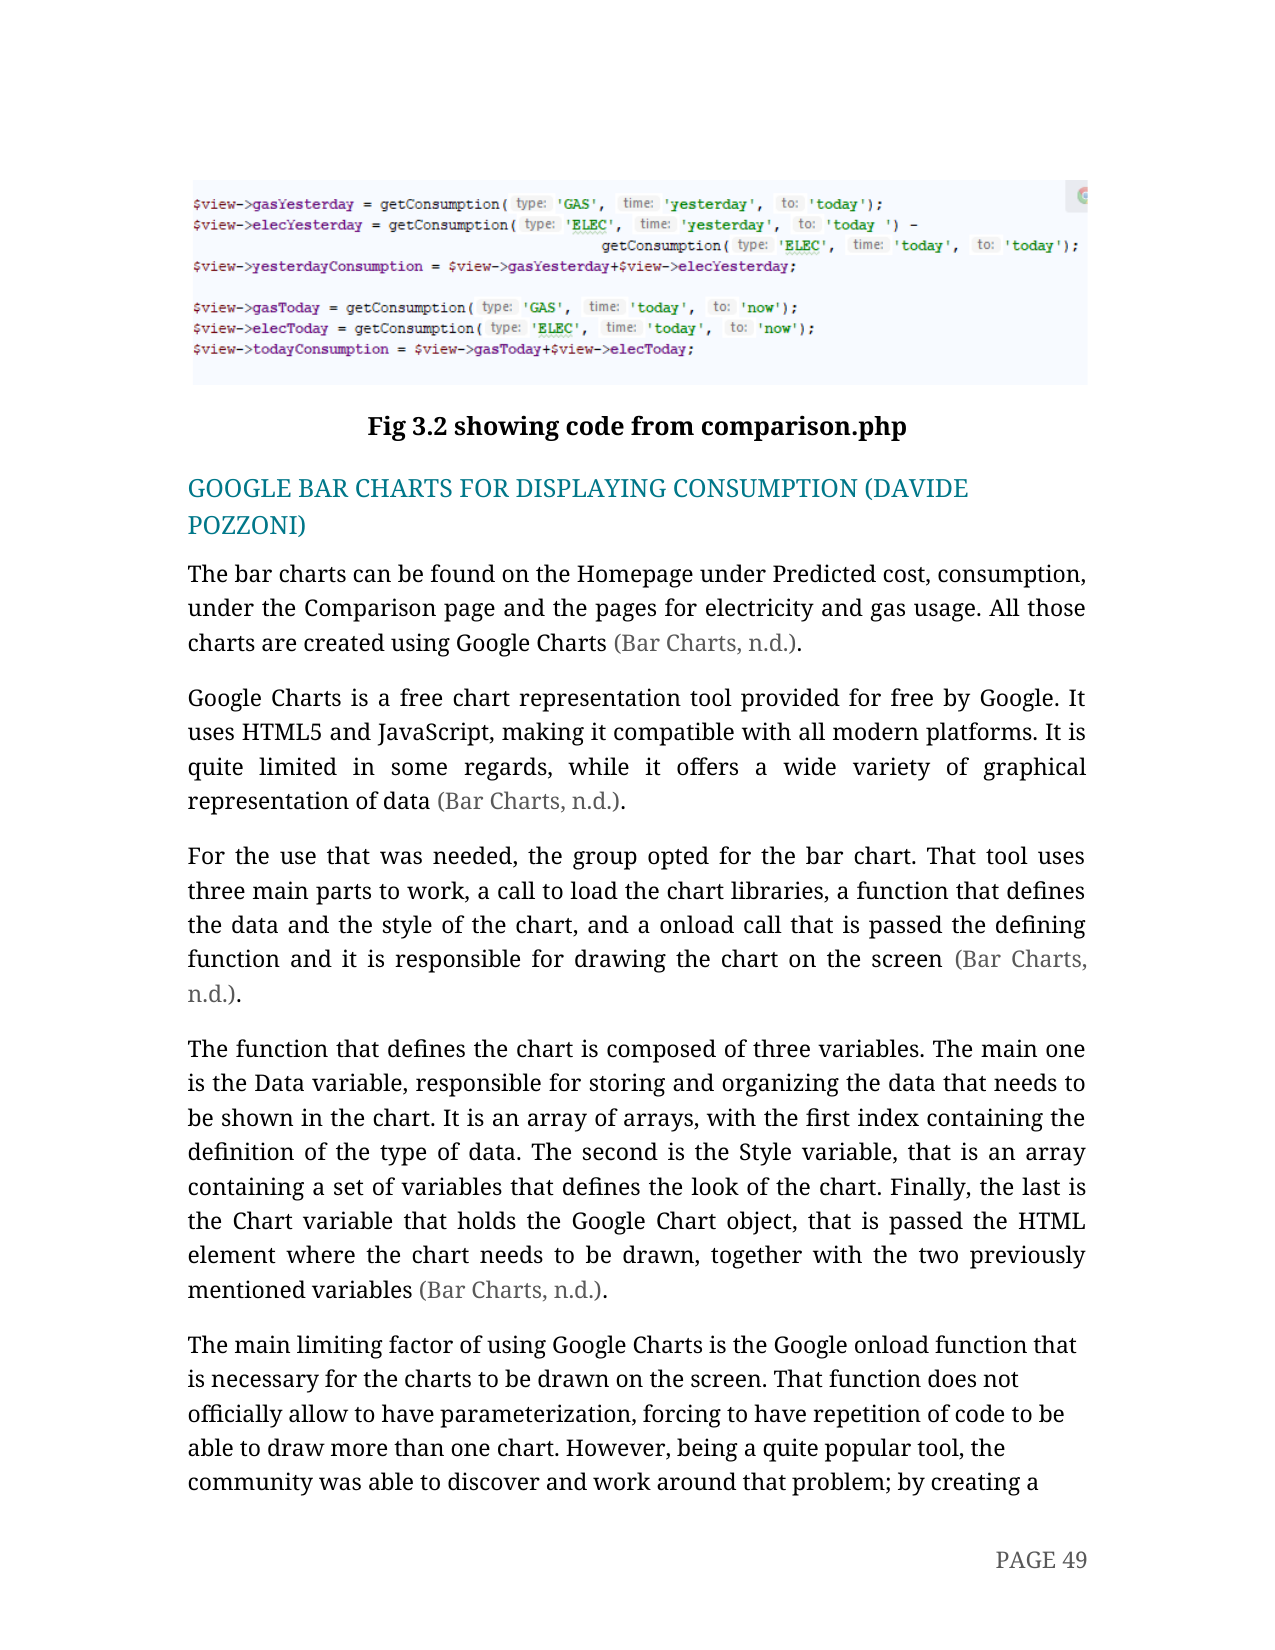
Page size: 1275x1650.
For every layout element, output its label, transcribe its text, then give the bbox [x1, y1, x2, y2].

text Google Charts is a free chart representation tool provided for free by Google. It uses HTML5 and JavaScript, making it compatible with all modern platforms. It is quite limited in some regards, while it offers a wide variety of graphical representation of data . [187, 682, 1087, 816]
subtitle Google Bar Charts for displaying consumption (Davide Pozzoni) [187, 471, 1087, 542]
text For the use that was needed, the group opted for the bar chart. That tool uses three main parts to work, a call to load the chart libraries, a function that defines the data and the style of the chart, and a onload call that is passed the defining function and it is responsible for drawing the chart on the screen . [187, 840, 1087, 1009]
text The bar charts can be found on the Homepage under Predicted cost, consumption, under the Comparison page and the pages for electricity and gas usage. All those charts are created using Google Charts . [187, 558, 1087, 658]
text Fig 3.2 showing code from comparison.php [187, 408, 1087, 442]
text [187, 1329, 1087, 1497]
picture [187, 180, 1088, 385]
text The function that defines the chart is composed of three variables. The main one is the Data variable, responsible for storing and organizing the data that needs to be shown in the chart. It is an array of arrays, with the first index containing the definition of the type of data. The second is the Style variable, that is an array containing a set of variables that defines the look of the chart. Finally, the last is the Chart variable that holds the Google Chart object, that is passed the HTML element where the chart needs to be drawn, together with the two previously mentioned variables . [187, 1033, 1087, 1305]
